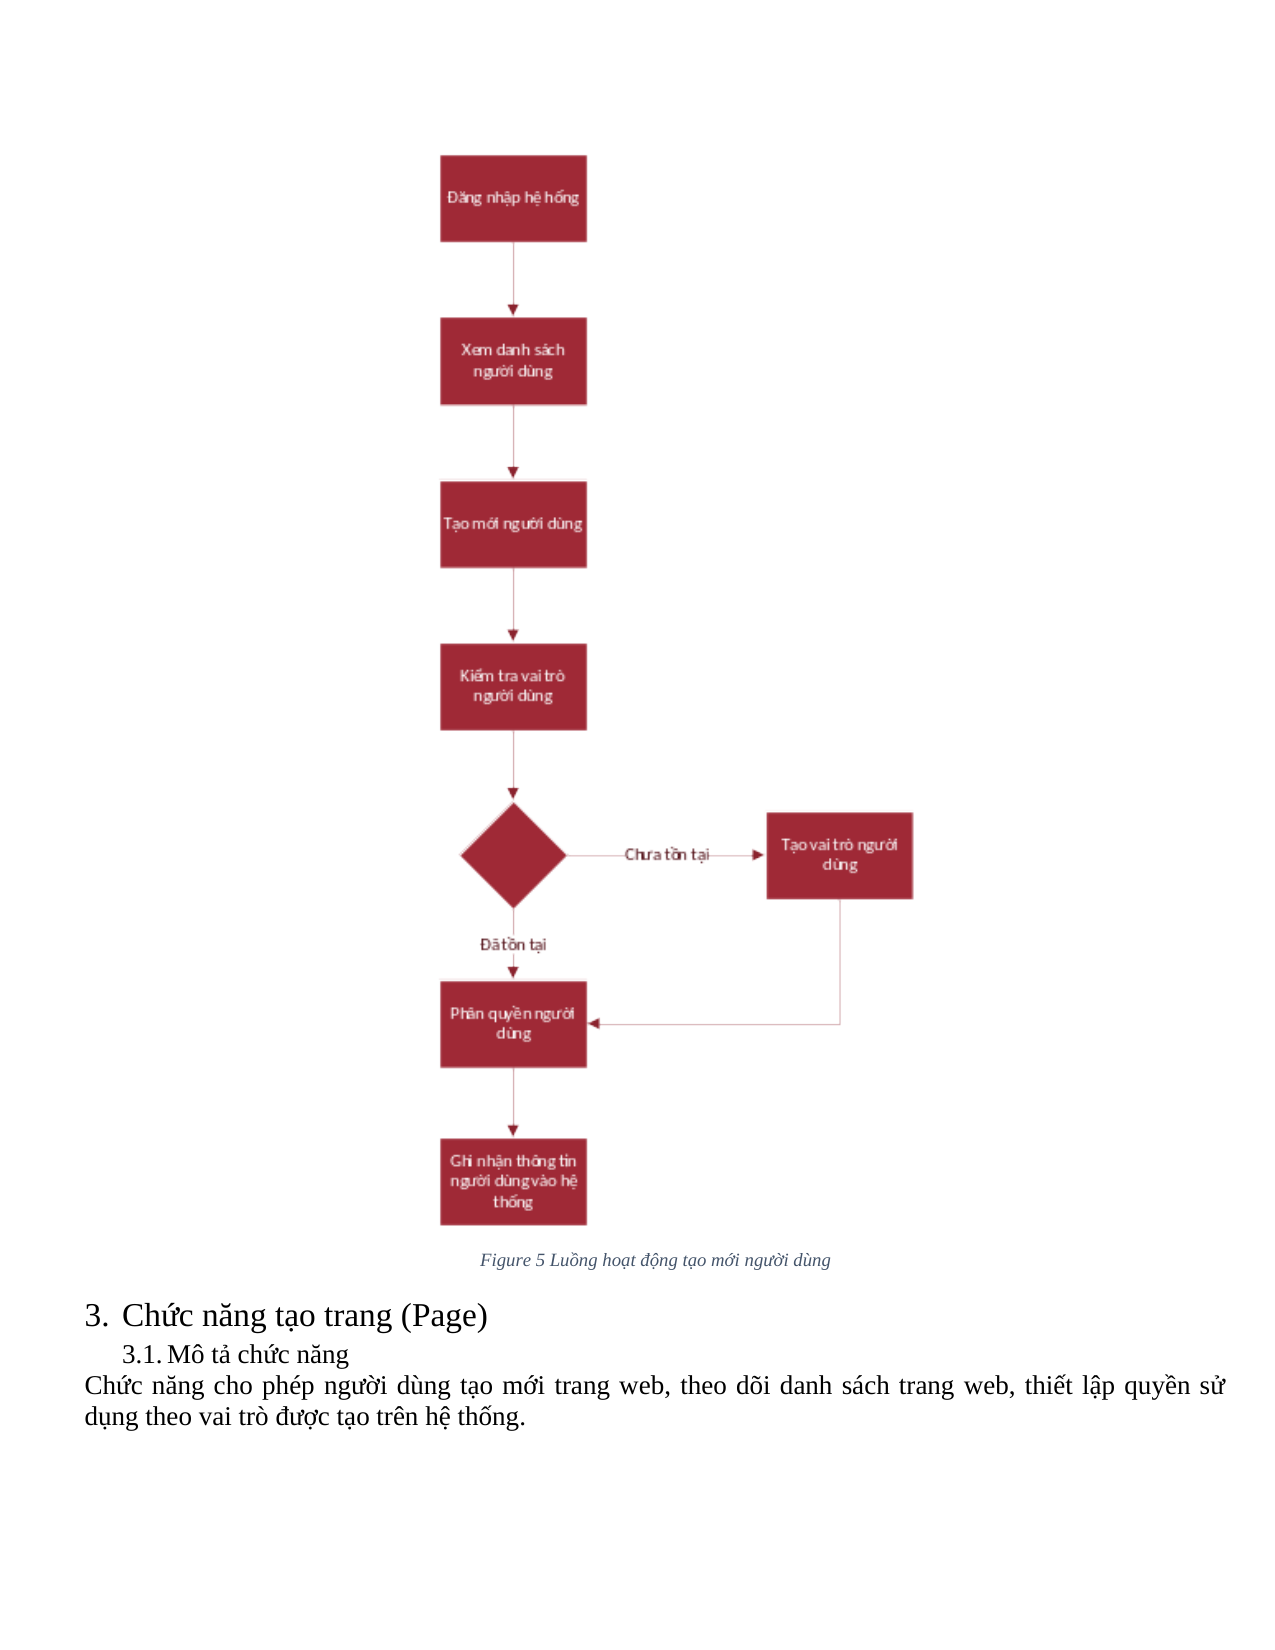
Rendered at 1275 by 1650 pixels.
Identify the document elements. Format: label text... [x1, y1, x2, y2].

text Chức năng cho phép người dùng tạo mới trang web, theo dõi danh sách trang web, thiết lập quyền sử dụng theo vai trò được tạo trên hệ thống. [84, 1369, 1228, 1432]
subtitle Mô tả chức năng [122, 1338, 1228, 1369]
subtitle Chức năng tạo trang (Page) [84, 1296, 1228, 1334]
